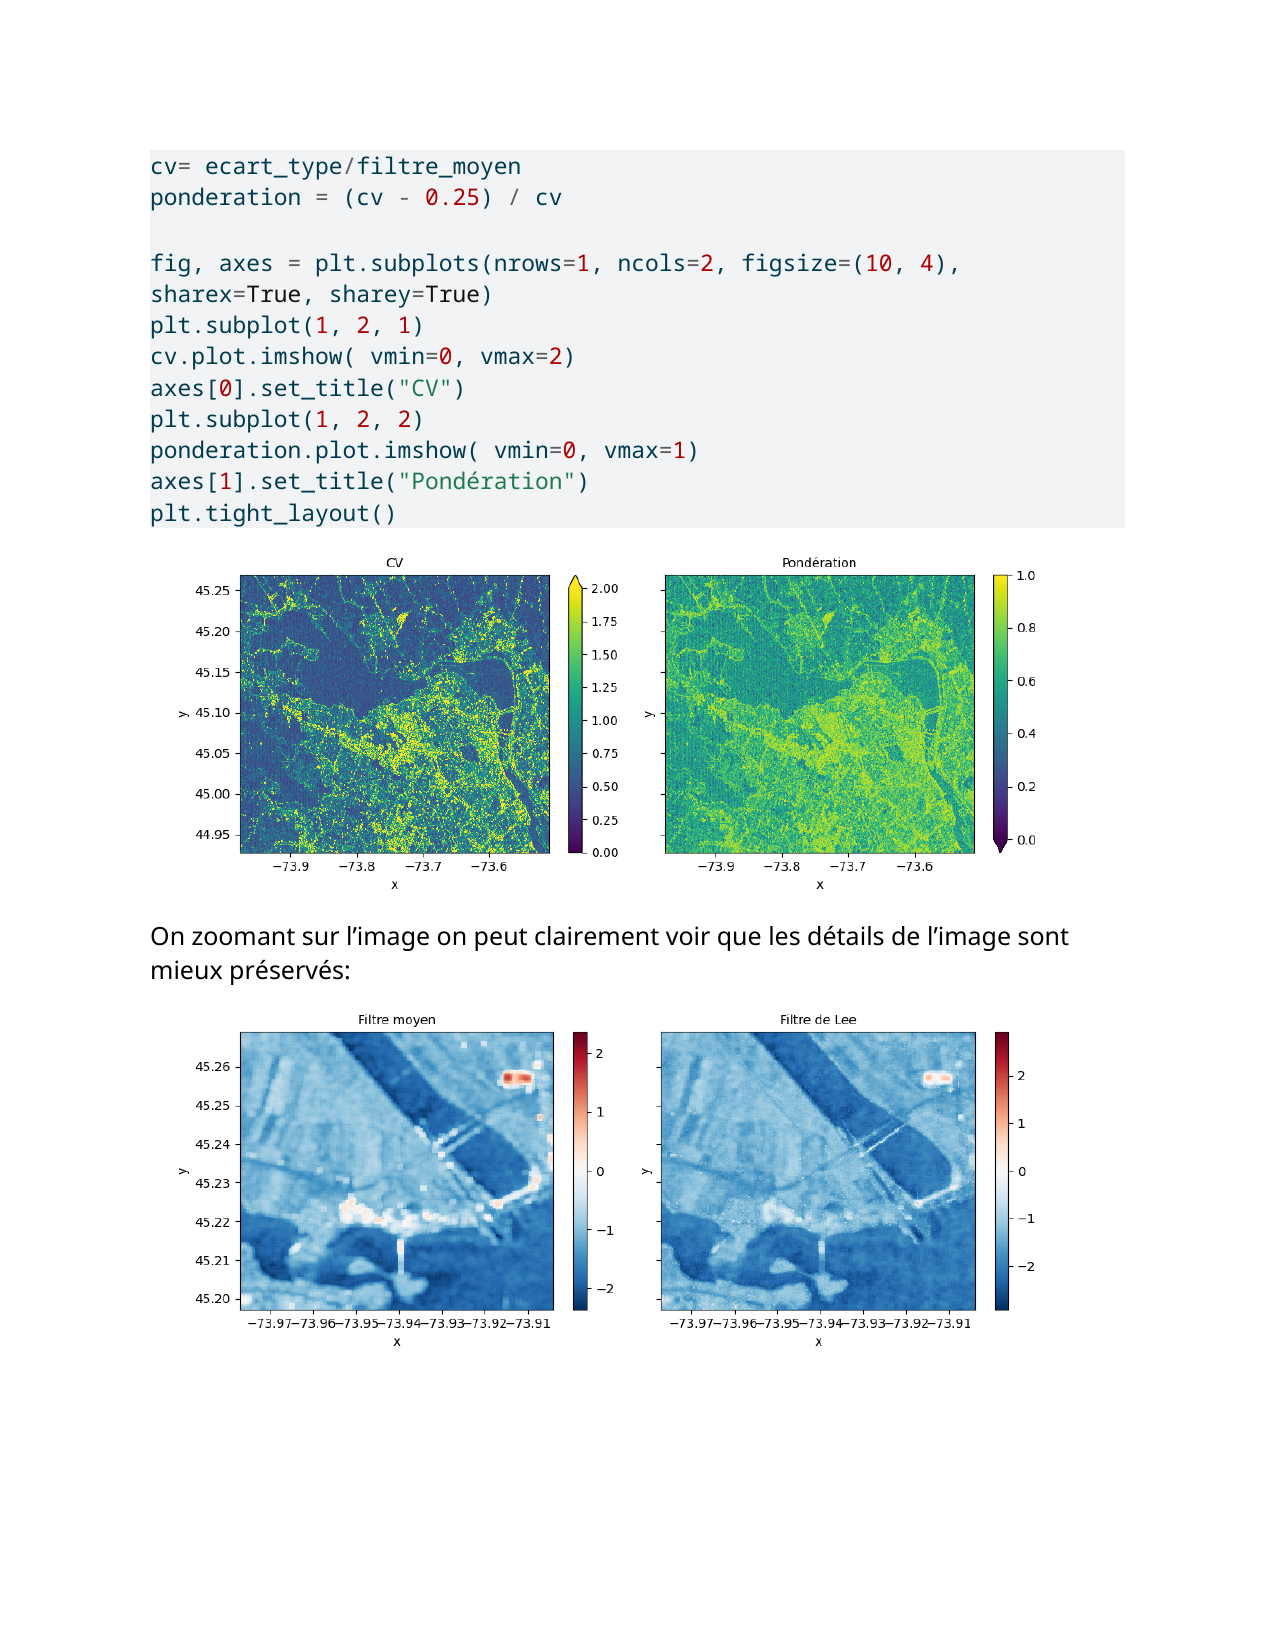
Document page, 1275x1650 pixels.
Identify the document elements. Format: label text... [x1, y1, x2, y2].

picture [168, 1005, 1044, 1357]
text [150, 150, 1125, 528]
picture [168, 548, 1044, 900]
text On zoomant sur l’image on peut clairement voir que les détails de l’image sont mieux préservés: [150, 918, 1125, 987]
